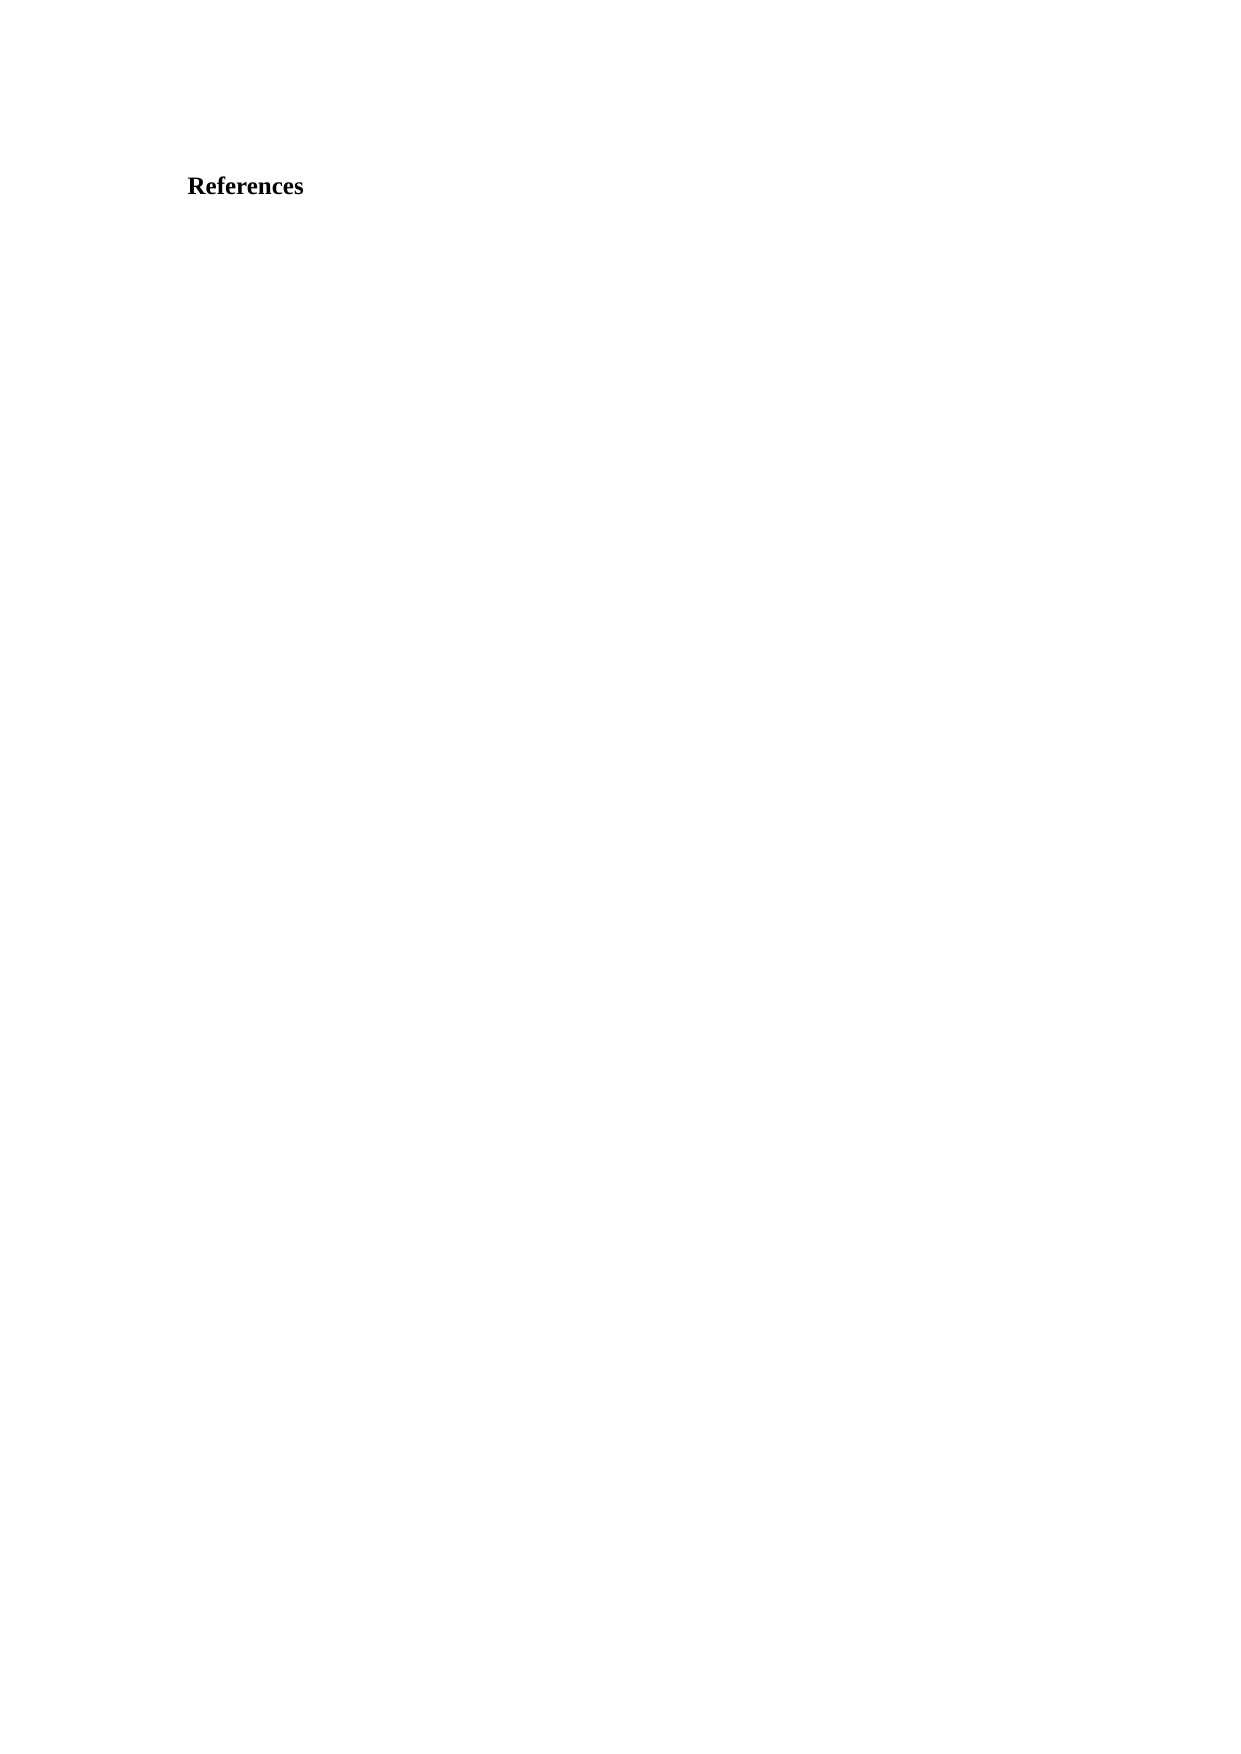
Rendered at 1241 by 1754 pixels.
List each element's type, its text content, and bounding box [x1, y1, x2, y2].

subtitle References [187, 171, 1053, 199]
